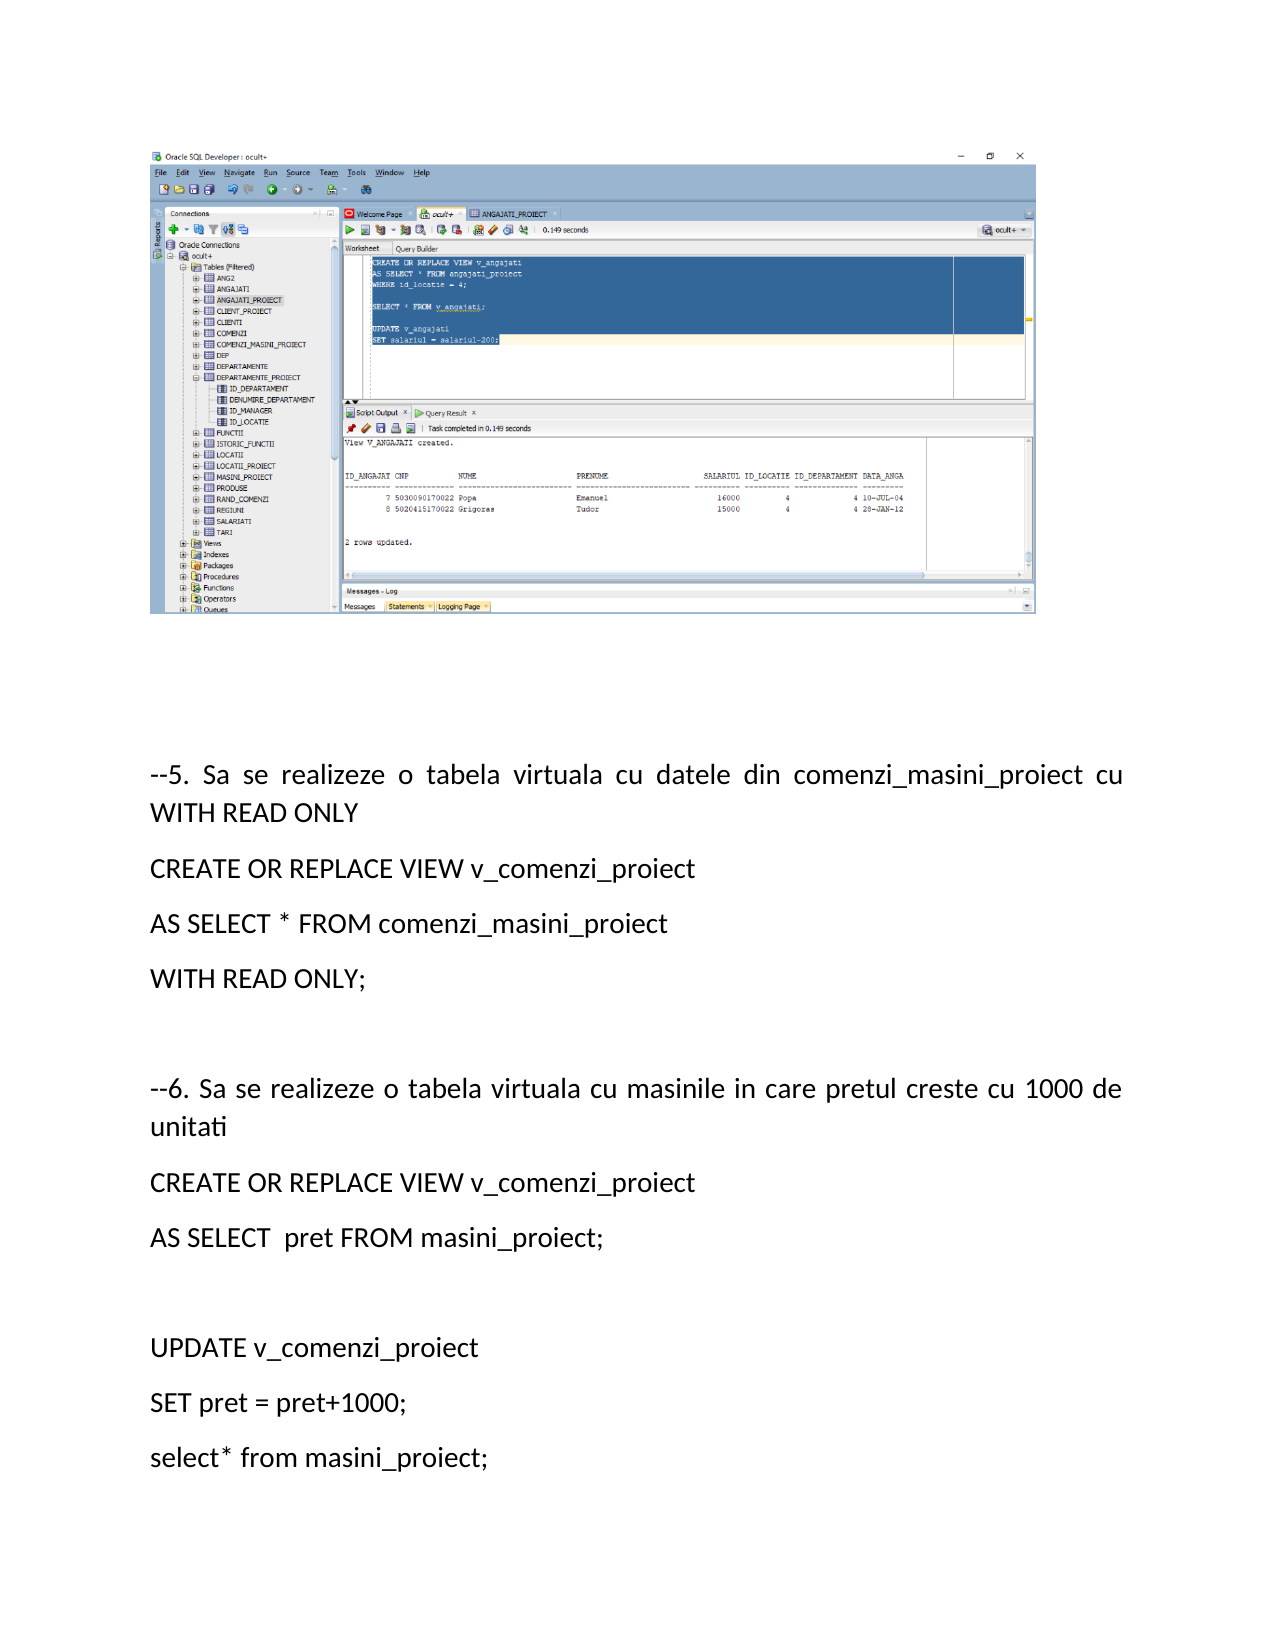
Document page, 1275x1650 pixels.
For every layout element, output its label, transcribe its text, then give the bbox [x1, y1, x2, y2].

text AS SELECT pret FROM masini_proiect; [150, 1219, 1125, 1254]
text select* from masini_proiect; [150, 1439, 1125, 1475]
text --6. Sa se realizeze o tabela virtuala cu masinile in care pretul creste cu 1000 de unitati [150, 1070, 1125, 1144]
text SET pret = pret+1000; [150, 1384, 1125, 1420]
picture [150, 150, 1036, 614]
text UPDATE v_comenzi_proiect [150, 1329, 1125, 1364]
text AS SELECT * FROM comenzi_masini_proiect [150, 905, 1125, 940]
text WITH READ ONLY; [150, 960, 1125, 996]
text CREATE OR REPLACE VIEW v_comenzi_proiect [150, 1164, 1125, 1199]
text --5. Sa se realizeze o tabela virtuala cu datele din comenzi_masini_proiect cu WITH READ ONLY [150, 756, 1125, 830]
text CREATE OR REPLACE VIEW v_comenzi_proiect [150, 850, 1125, 885]
